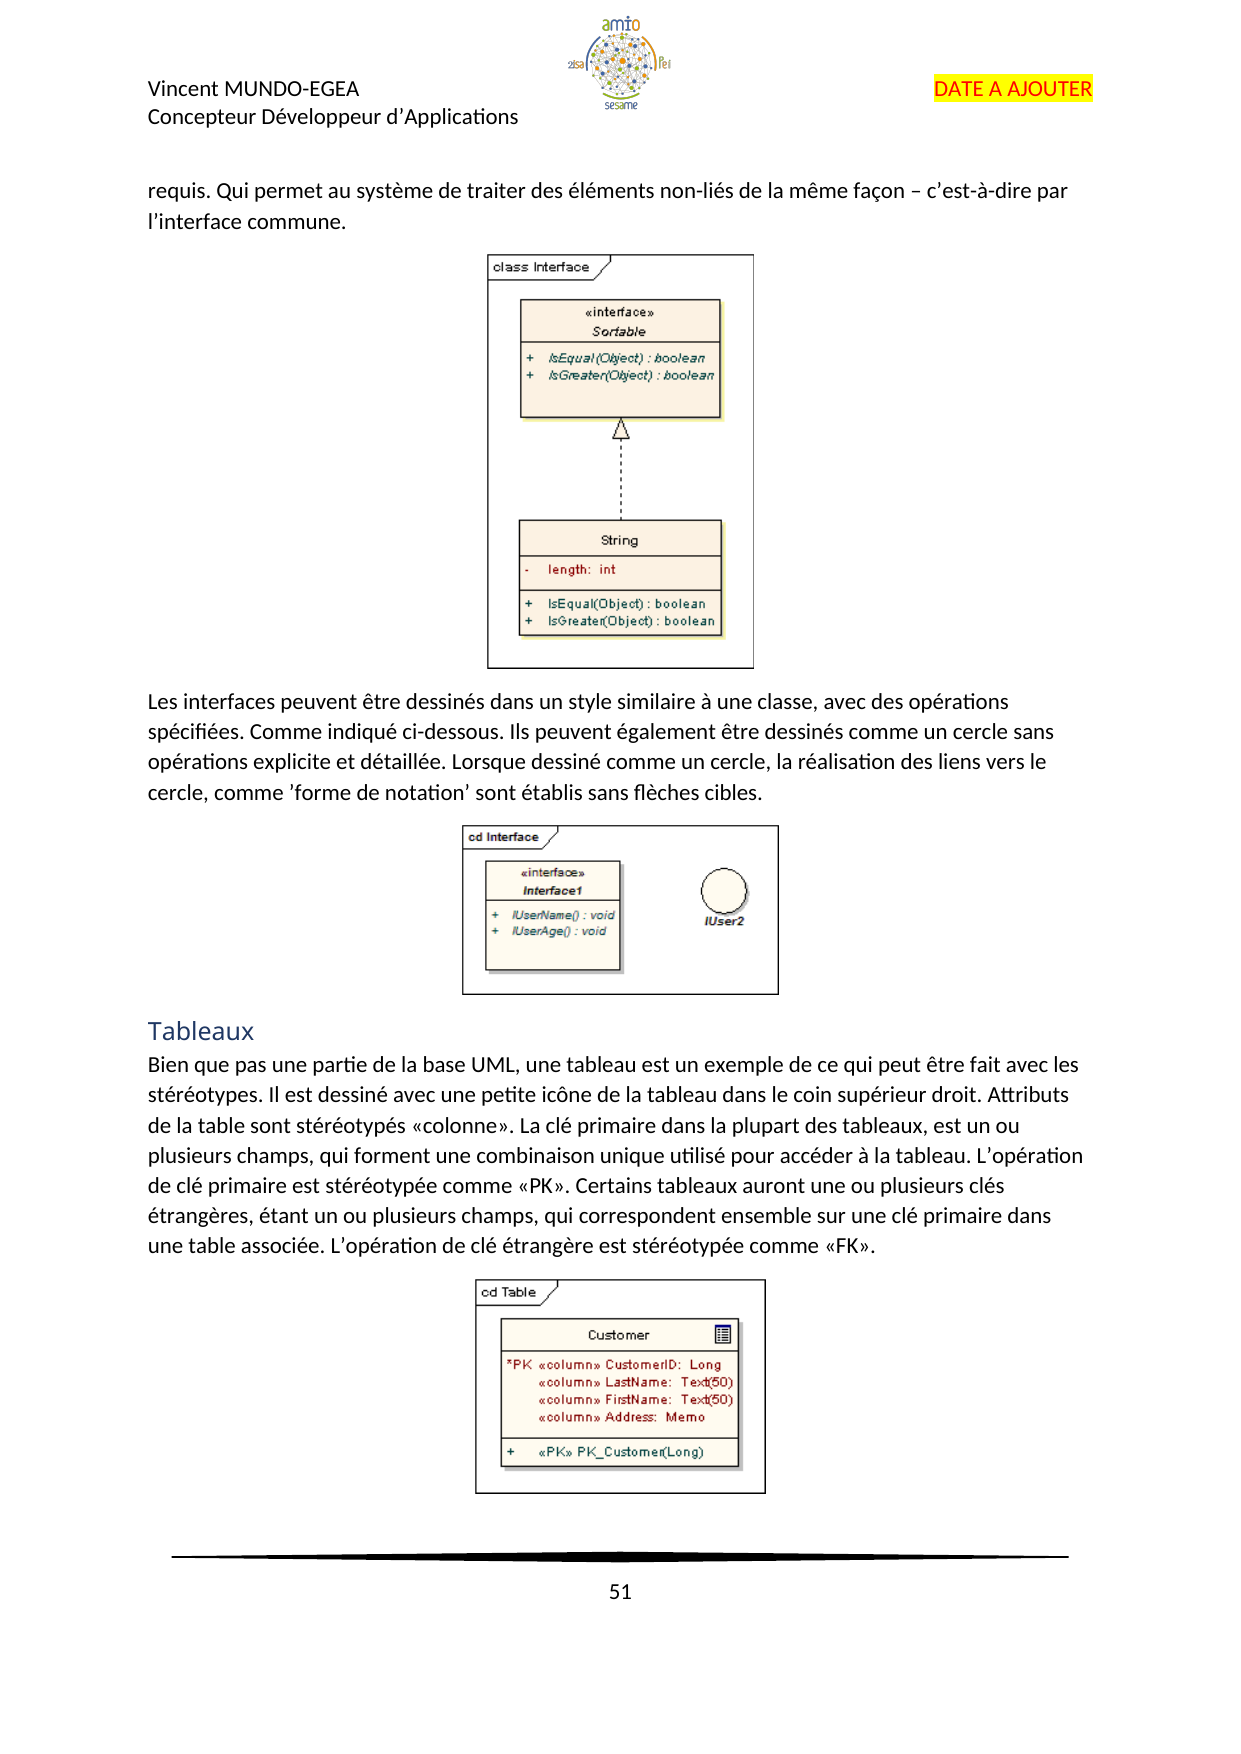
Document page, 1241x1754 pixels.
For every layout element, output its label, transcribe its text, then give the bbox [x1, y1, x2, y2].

subtitle Tableaux [148, 1014, 1093, 1048]
picture [486, 253, 754, 669]
text Bien que pas une partie de la base UML, une tableau est un exemple de ce qui peut être fait avec les stéréotypes. Il est dessiné avec une petite icône de la tableau dans le coin supérieur droit. Attributs de la table sont stéréotypés «colonne». La clé primaire dans la plupart des tableaux, est un ou plusieurs champs, qui forment une combinaison unique utilisé pour accéder à la tableau. L’opération de clé primaire est stéréotypée comme «PK». Certains tableaux auront une ou plusieurs clés étrangères, étant un ou plusieurs champs, qui correspondent ensemble sur une clé primaire dans une table associée. L’opération de clé étrangère est stéréotypée comme «FK». [148, 1050, 1093, 1260]
text Les interfaces peuvent être dessinés dans un style similaire à une classe, avec des opérations spécifiées. Comme indiqué ci-dessous. Ils peuvent également être dessinés comme un cercle sans opérations explicite et détaillée. Lorsque dessiné comme un cercle, la réalisation des liens vers le cercle, comme ’forme de notation’ sont établis sans flèches cibles. [148, 687, 1093, 806]
picture [461, 824, 779, 995]
picture [564, 11, 676, 115]
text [148, 177, 1093, 235]
picture [474, 1278, 766, 1494]
